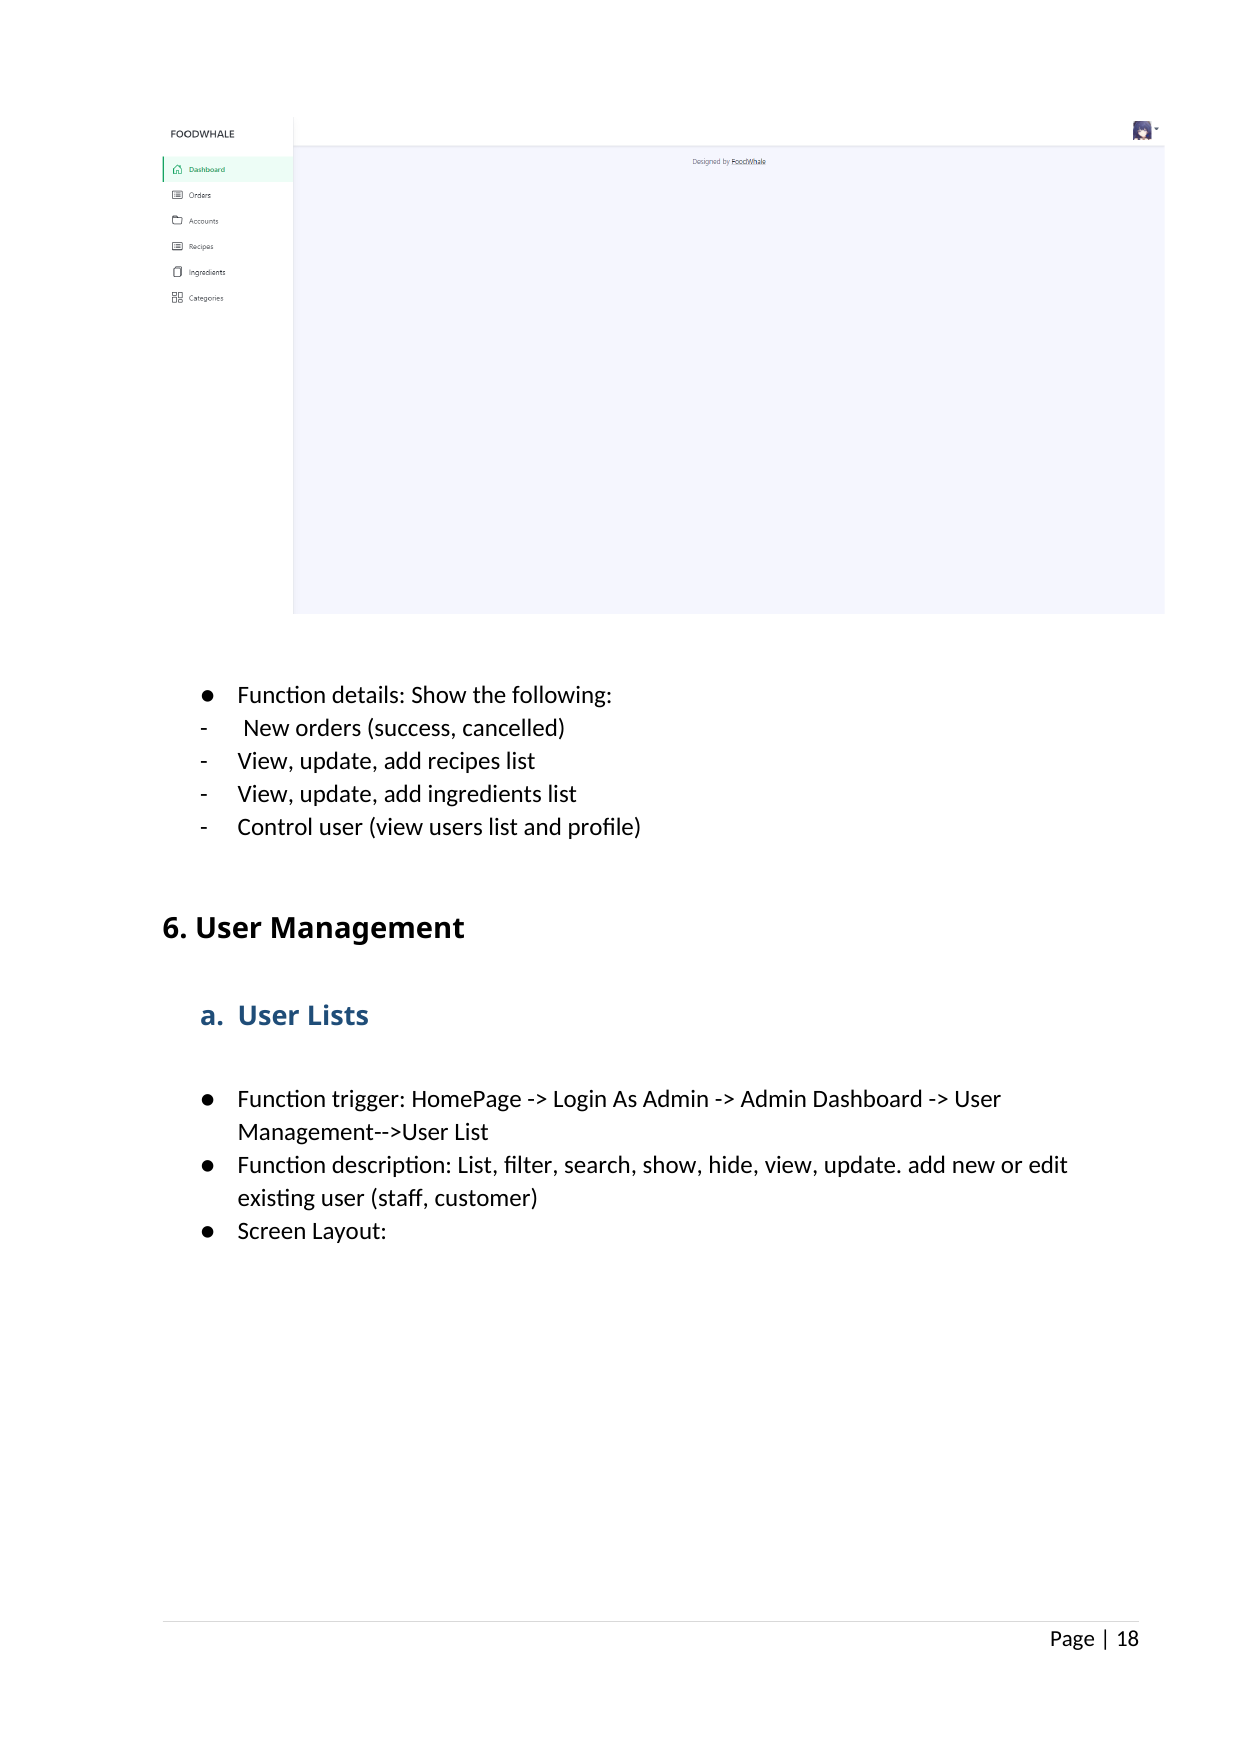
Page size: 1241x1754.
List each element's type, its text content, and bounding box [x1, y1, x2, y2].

list Function trigger: HomePage -> Login As Admin -> Admin Dashboard -> User Management-->User List [200, 1083, 1139, 1147]
list New orders (success, cancelled) [200, 712, 1139, 742]
list Control user (view users list and profile) [200, 811, 1139, 841]
list Function details: Show the following: [200, 679, 1139, 709]
list Function description: List, filter, search, show, hide, view, update. add new or edit existing user (staff, customer) [200, 1149, 1139, 1213]
list Screen Layout: [200, 1215, 1139, 1246]
subtitle 6. User Management [162, 907, 1139, 947]
subtitle User Lists [200, 997, 1139, 1034]
list View, update, add recipes list [200, 745, 1139, 775]
list View, update, add ingredients list [200, 778, 1139, 808]
picture [162, 117, 1165, 614]
